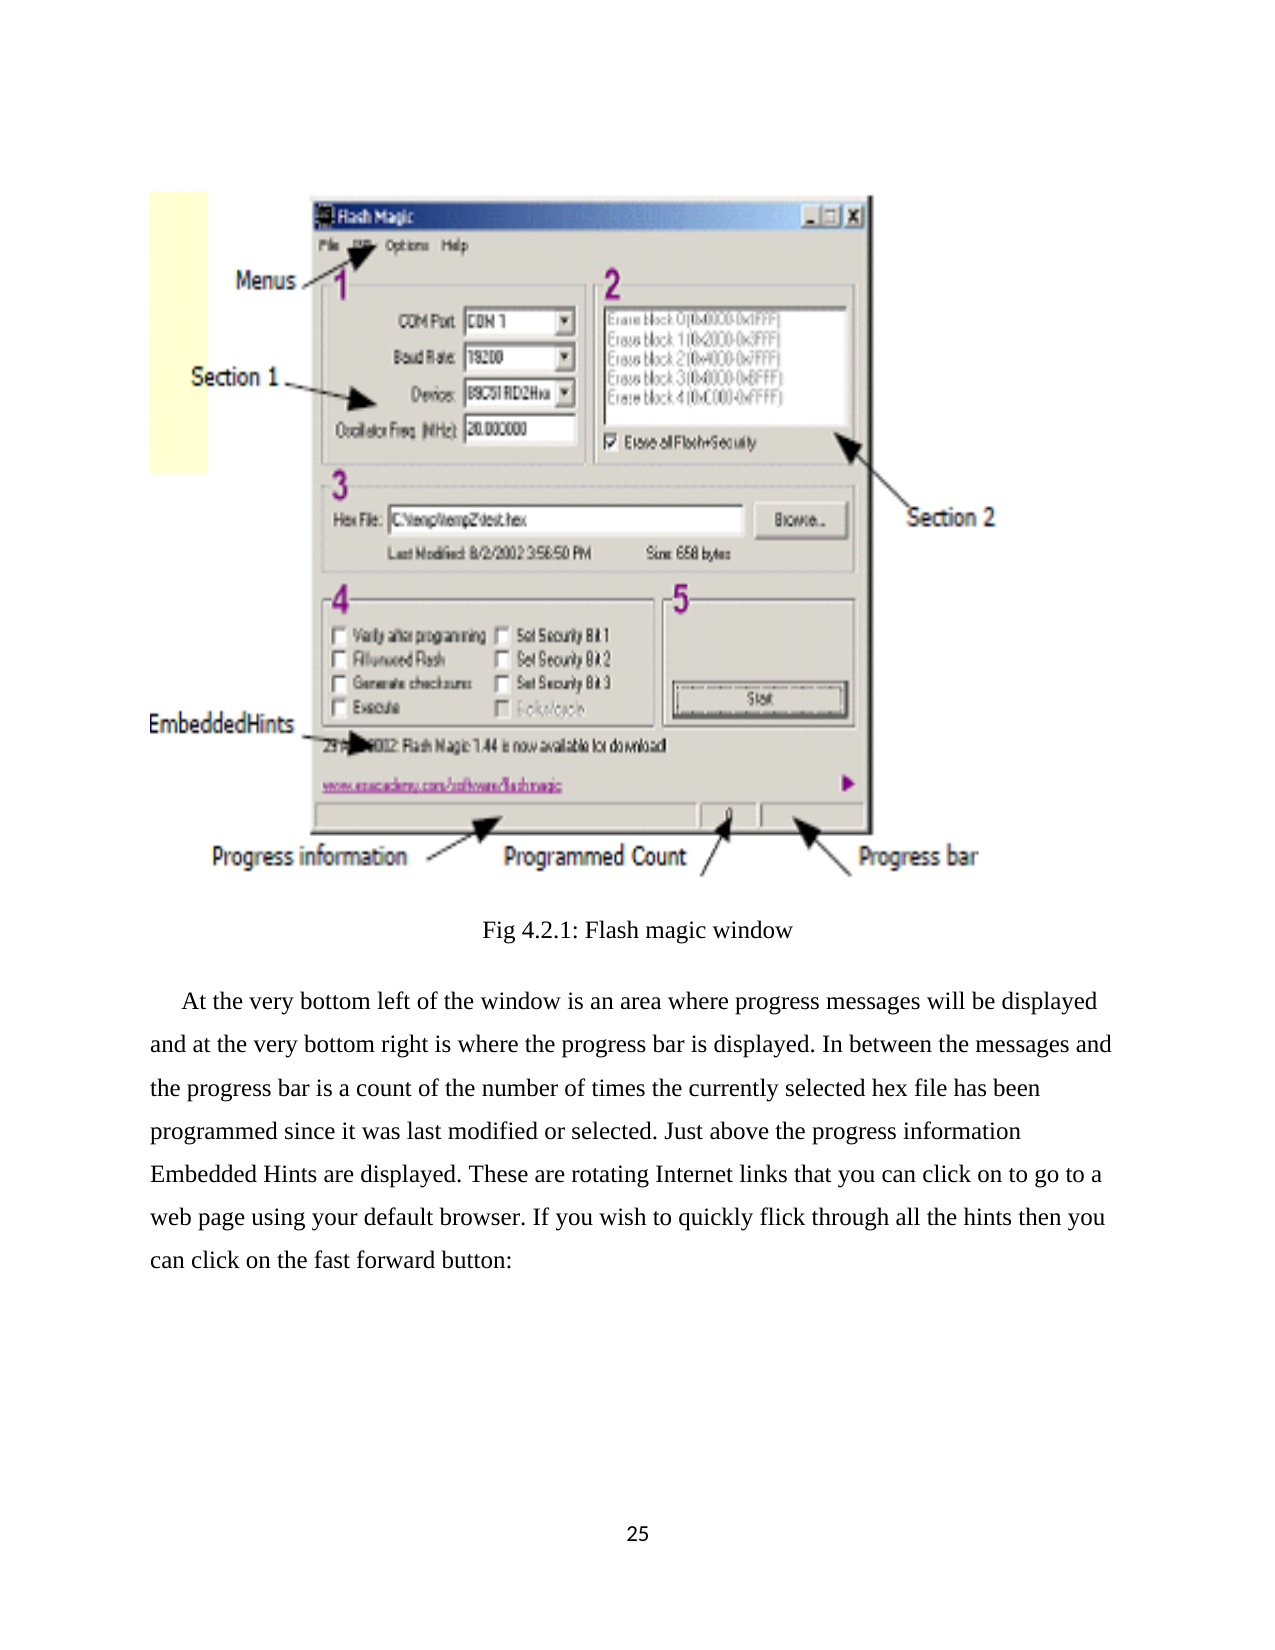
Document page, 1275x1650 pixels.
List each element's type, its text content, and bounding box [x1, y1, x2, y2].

text Fig 4.2.1: Flash magic window [150, 915, 1125, 944]
text At the very bottom left of the window is an area where progress messages will be displayed [150, 986, 1125, 1015]
picture [150, 191, 1127, 902]
text and at the very bottom right is where the progress bar is displayed. In between the messages and the progress bar is a count of the number of times the currently selected hex file has been programmed since it was last modified or selected. Just above the progress information Embedded Hints are displayed. These are rotating Internet links that you can click on to go to a web page using your default browser. If you wish to quickly flick through all the hints then you can click on the fast forward button: [150, 1029, 1125, 1274]
